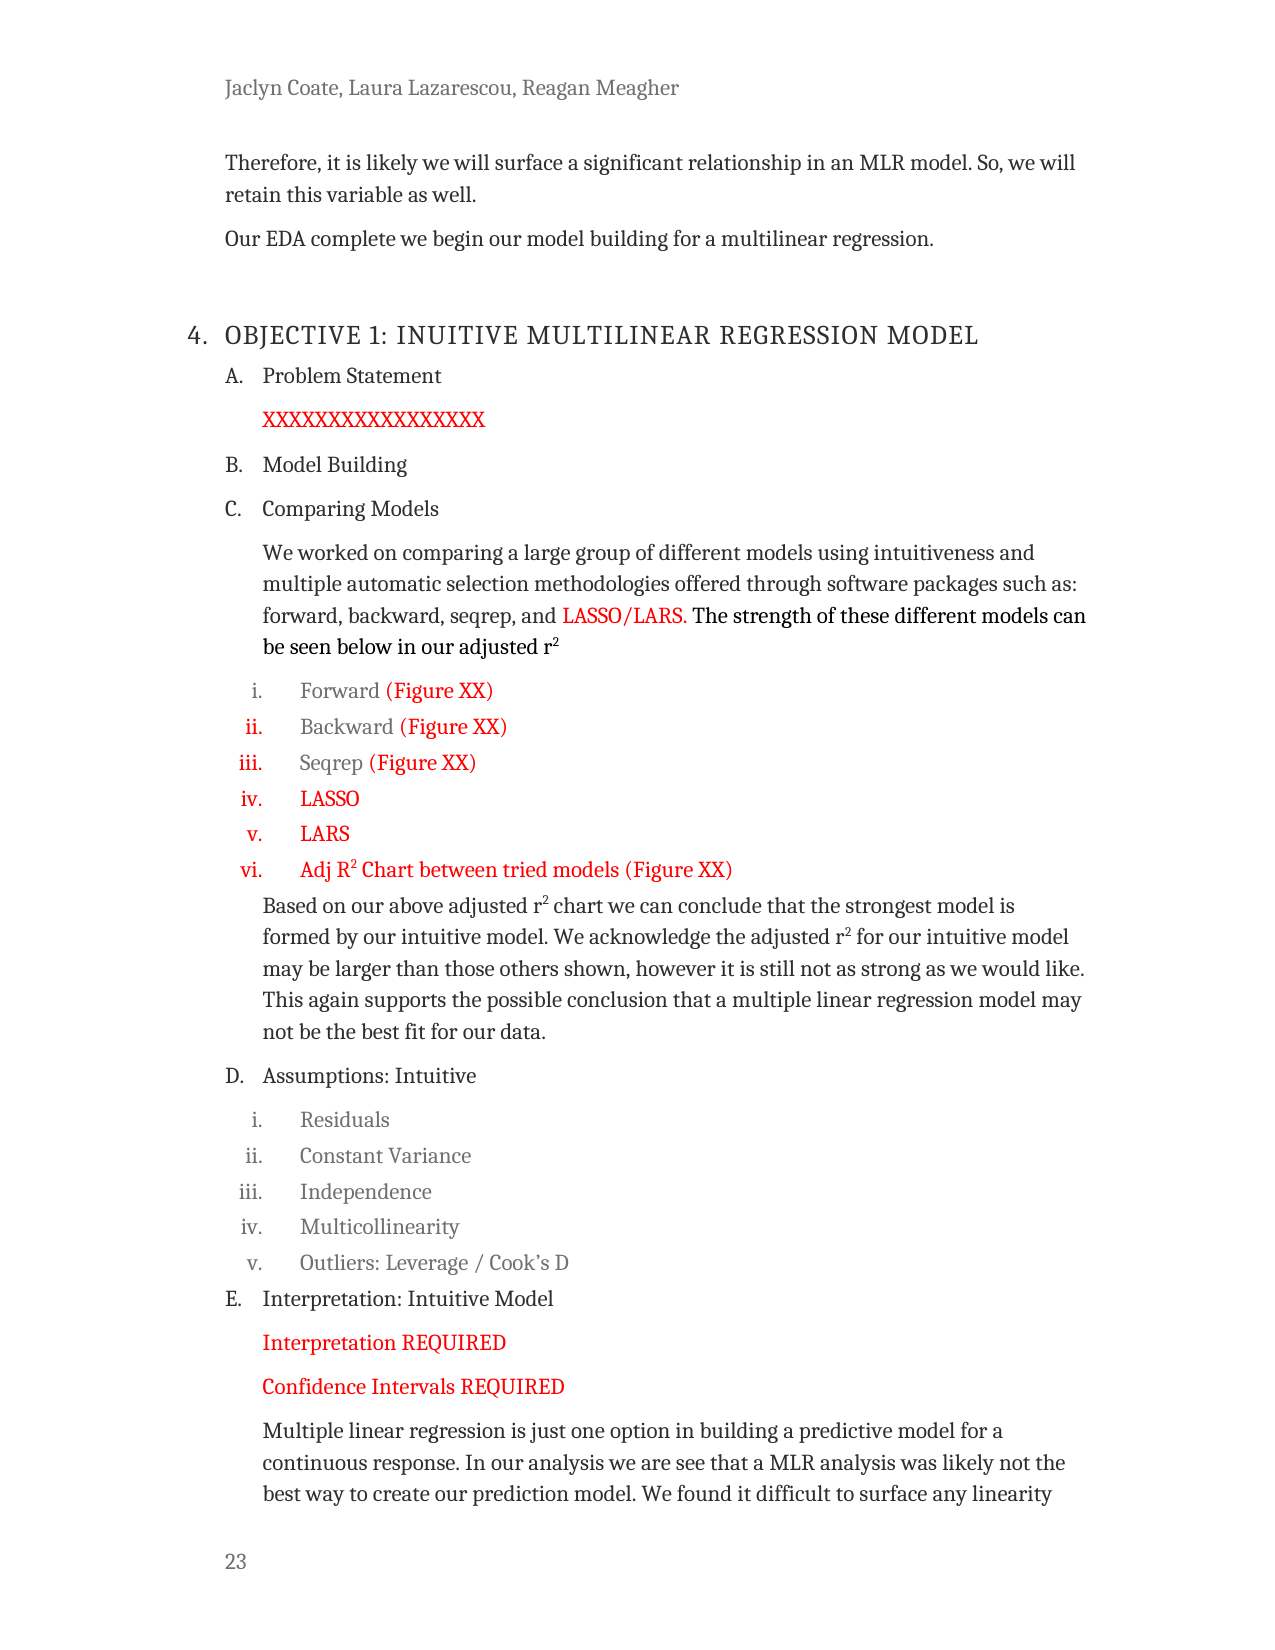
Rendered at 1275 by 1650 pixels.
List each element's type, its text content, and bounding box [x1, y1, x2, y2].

subtitle Interpretation REQUIRED [262, 1330, 1087, 1356]
subtitle Problem Statement [225, 363, 1087, 389]
subtitle Comparing Models [225, 495, 1087, 522]
subtitle Residuals [262, 1107, 1087, 1133]
subtitle Independence [262, 1178, 1087, 1205]
subtitle LASSO [262, 785, 1087, 812]
subtitle Seqrep (Figure XX) [262, 750, 1087, 776]
subtitle Our EDA complete we begin our model building for a multilinear regression. [225, 226, 1087, 252]
subtitle XXXXXXXXXXXXXXXXX [262, 407, 1087, 434]
subtitle We worked on comparing a large group of different models using intuitiveness and multiple automatic selection methodologies offered through software packages such as: forward, backward, seqrep, and LASSO/LARS. The strength of these different models can be seen below in our adjusted r2 [262, 539, 1087, 661]
subtitle Assumptions: Intuitive [225, 1063, 1087, 1089]
subtitle LARS [262, 821, 1087, 847]
subtitle Multicollinearity [262, 1214, 1087, 1241]
subtitle Model Building [225, 451, 1087, 478]
subtitle Constant Variance [262, 1143, 1087, 1169]
subtitle Backward (Figure XX) [262, 714, 1087, 740]
subtitle Outliers: Leverage / Cook’s D [262, 1250, 1087, 1276]
subtitle Confidence Intervals REQUIRED [262, 1374, 1087, 1400]
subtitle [225, 150, 1087, 208]
subtitle Based on our above adjusted r2 chart we can conclude that the strongest model is formed by our intuitive model. We acknowledge the adjusted r2 for our intuitive model may be larger than those others shown, however it is still not as strong as we would like. This again supports the possible conclusion that a multiple linear regression model may not be the best fit for our data. [262, 893, 1087, 1045]
subtitle Forward (Figure XX) [262, 678, 1087, 704]
subtitle Adj R2 Chart between tried models (Figure XX) [262, 857, 1087, 883]
subtitle Objective 1: inuitive multilinear regression model [187, 320, 1087, 351]
subtitle Interpretation: Intuitive Model [225, 1286, 1087, 1312]
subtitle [262, 1418, 1087, 1507]
